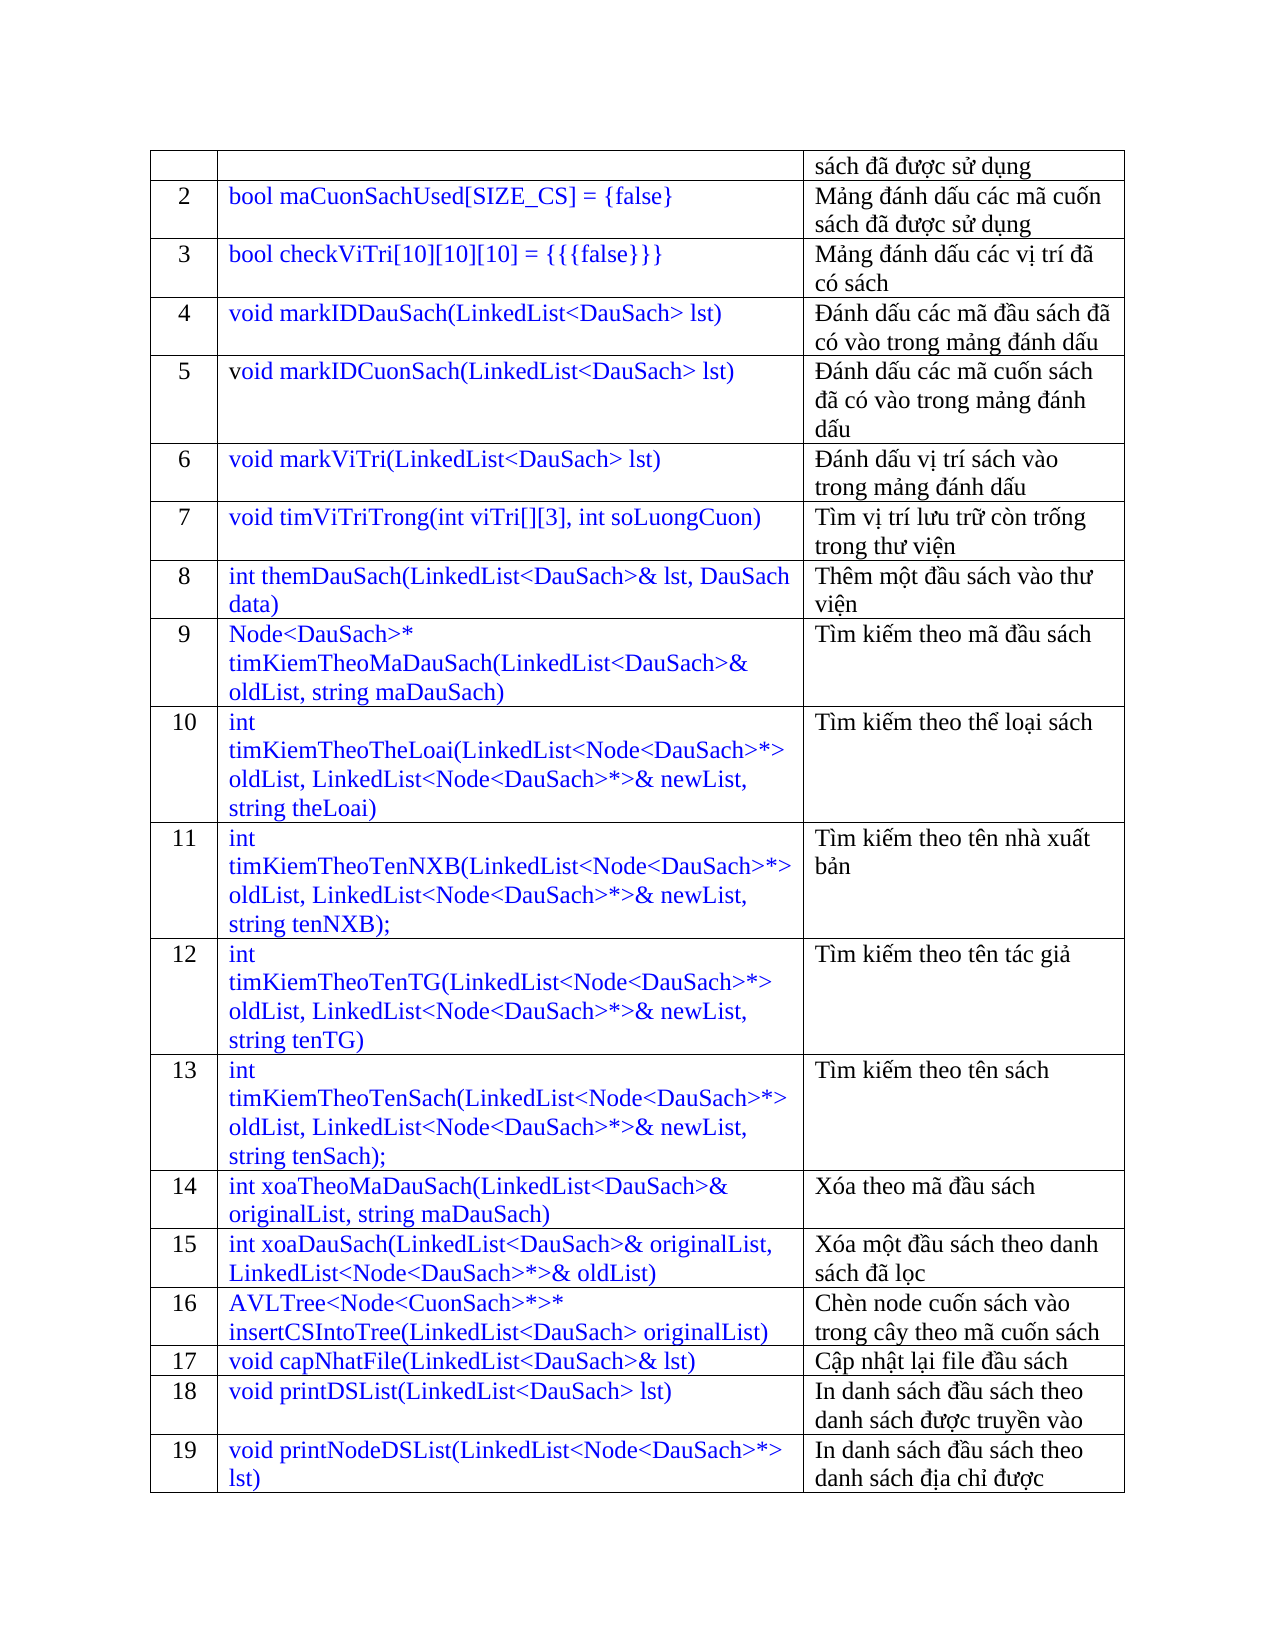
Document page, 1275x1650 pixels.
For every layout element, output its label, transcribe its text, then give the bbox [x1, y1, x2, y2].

table_cell Tìm kiếm theo thể loại sách [804, 707, 1124, 822]
table_cell Chèn node cuốn sách vào trong cây theo mã cuốn sách [804, 1288, 1124, 1345]
table_cell 17 [151, 1346, 217, 1375]
table_cell 1 [151, 151, 217, 180]
table_cell int xoaTheoMaDauSach(LinkedList<DauSach>& originalList, string maDauSach) [218, 1171, 803, 1228]
table_cell Mảng đánh dấu các vị trí đã có sách [804, 239, 1124, 297]
table_cell 13 [151, 1055, 217, 1170]
table_cell Tìm kiếm theo tên tác giả [804, 939, 1124, 1054]
table_cell Đánh dấu vị trí sách vào trong mảng đánh dấu [804, 444, 1124, 501]
table_cell 3 [151, 239, 217, 297]
table_cell Node<DauSach>* timKiemTheoMaDauSach(LinkedList<DauSach>& oldList, string maDauSach) [218, 619, 803, 706]
table_cell int timKiemTheoTenSach(LinkedList<Node<DauSach>*> oldList, LinkedList<Node<DauSach>*>& newList, string tenSach); [218, 1055, 803, 1170]
table_cell 12 [151, 939, 217, 1054]
table_cell void markViTri(LinkedList<DauSach> lst) [218, 444, 803, 501]
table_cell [804, 1435, 1124, 1492]
table_cell Đánh dấu các mã đầu sách đã có vào trong mảng đánh dấu [804, 298, 1124, 355]
table_cell Mảng đánh dấu các mã cuốn sách đã được sử dụng [804, 181, 1124, 238]
table_cell 7 [151, 502, 217, 560]
table_cell In danh sách đầu sách theo danh sách được truyền vào [804, 1376, 1124, 1434]
table_cell AVLTree<Node<CuonSach>*>* insertCSIntoTree(LinkedList<DauSach> originalList) [218, 1288, 803, 1345]
table_cell 11 [151, 823, 217, 938]
table_cell int xoaDauSach(LinkedList<DauSach>& originalList, LinkedList<Node<DauSach>*>& oldList) [218, 1229, 803, 1287]
table_cell 10 [151, 707, 217, 822]
table_cell 9 [151, 619, 217, 706]
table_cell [218, 1435, 803, 1492]
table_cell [804, 151, 1124, 180]
table_cell void timViTriTrong(int viTri[][3], int soLuongCuon) [218, 502, 803, 560]
table_cell 16 [151, 1288, 217, 1345]
table_cell Tìm vị trí lưu trữ còn trống trong thư viện [804, 502, 1124, 560]
table_cell int timKiemTheoTenNXB(LinkedList<Node<DauSach>*> oldList, LinkedList<Node<DauSach>*>& newList, string tenNXB); [218, 823, 803, 938]
table_cell Thêm một đầu sách vào thư viện [804, 561, 1124, 618]
table_cell 19 [151, 1435, 217, 1492]
table_cell int timKiemTheoTenTG(LinkedList<Node<DauSach>*> oldList, LinkedList<Node<DauSach>*>& newList, string tenTG) [218, 939, 803, 1054]
table_cell void capNhatFile(LinkedList<DauSach>& lst) [218, 1346, 803, 1375]
table_cell Tìm kiếm theo tên nhà xuất bản [804, 823, 1124, 938]
table_cell Tìm kiếm theo mã đầu sách [804, 619, 1124, 706]
table_cell Đánh dấu các mã cuốn sách đã có vào trong mảng đánh dấu [804, 356, 1124, 443]
table_cell void markIDCuonSach(LinkedList<DauSach> lst) [218, 356, 803, 443]
table_cell 2 [151, 181, 217, 238]
table_cell bool checkViTri[10][10][10] = {{{false}}} [218, 239, 803, 297]
table_cell void markIDDauSach(LinkedList<DauSach> lst) [218, 298, 803, 355]
table_cell int themDauSach(LinkedList<DauSach>& lst, DauSach data) [218, 561, 803, 618]
table_cell Cập nhật lại file đầu sách [804, 1346, 1124, 1375]
table_cell 6 [151, 444, 217, 501]
table_cell 15 [151, 1229, 217, 1287]
table_cell int timKiemTheoTheLoai(LinkedList<Node<DauSach>*> oldList, LinkedList<Node<DauSach>*>& newList, string theLoai) [218, 707, 803, 822]
table_cell 14 [151, 1171, 217, 1228]
table_cell 8 [151, 561, 217, 618]
table_cell bool maCuonSachUsed[SIZE_CS] = {false} [218, 181, 803, 238]
table_cell 18 [151, 1376, 217, 1434]
table_cell Tìm kiếm theo tên sách [804, 1055, 1124, 1170]
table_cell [218, 151, 803, 180]
table_cell Xóa theo mã đầu sách [804, 1171, 1124, 1228]
table_cell void printDSList(LinkedList<DauSach> lst) [218, 1376, 803, 1434]
table_cell Xóa một đầu sách theo danh sách đã lọc [804, 1229, 1124, 1287]
table_cell 5 [151, 356, 217, 443]
table_cell 4 [151, 298, 217, 355]
